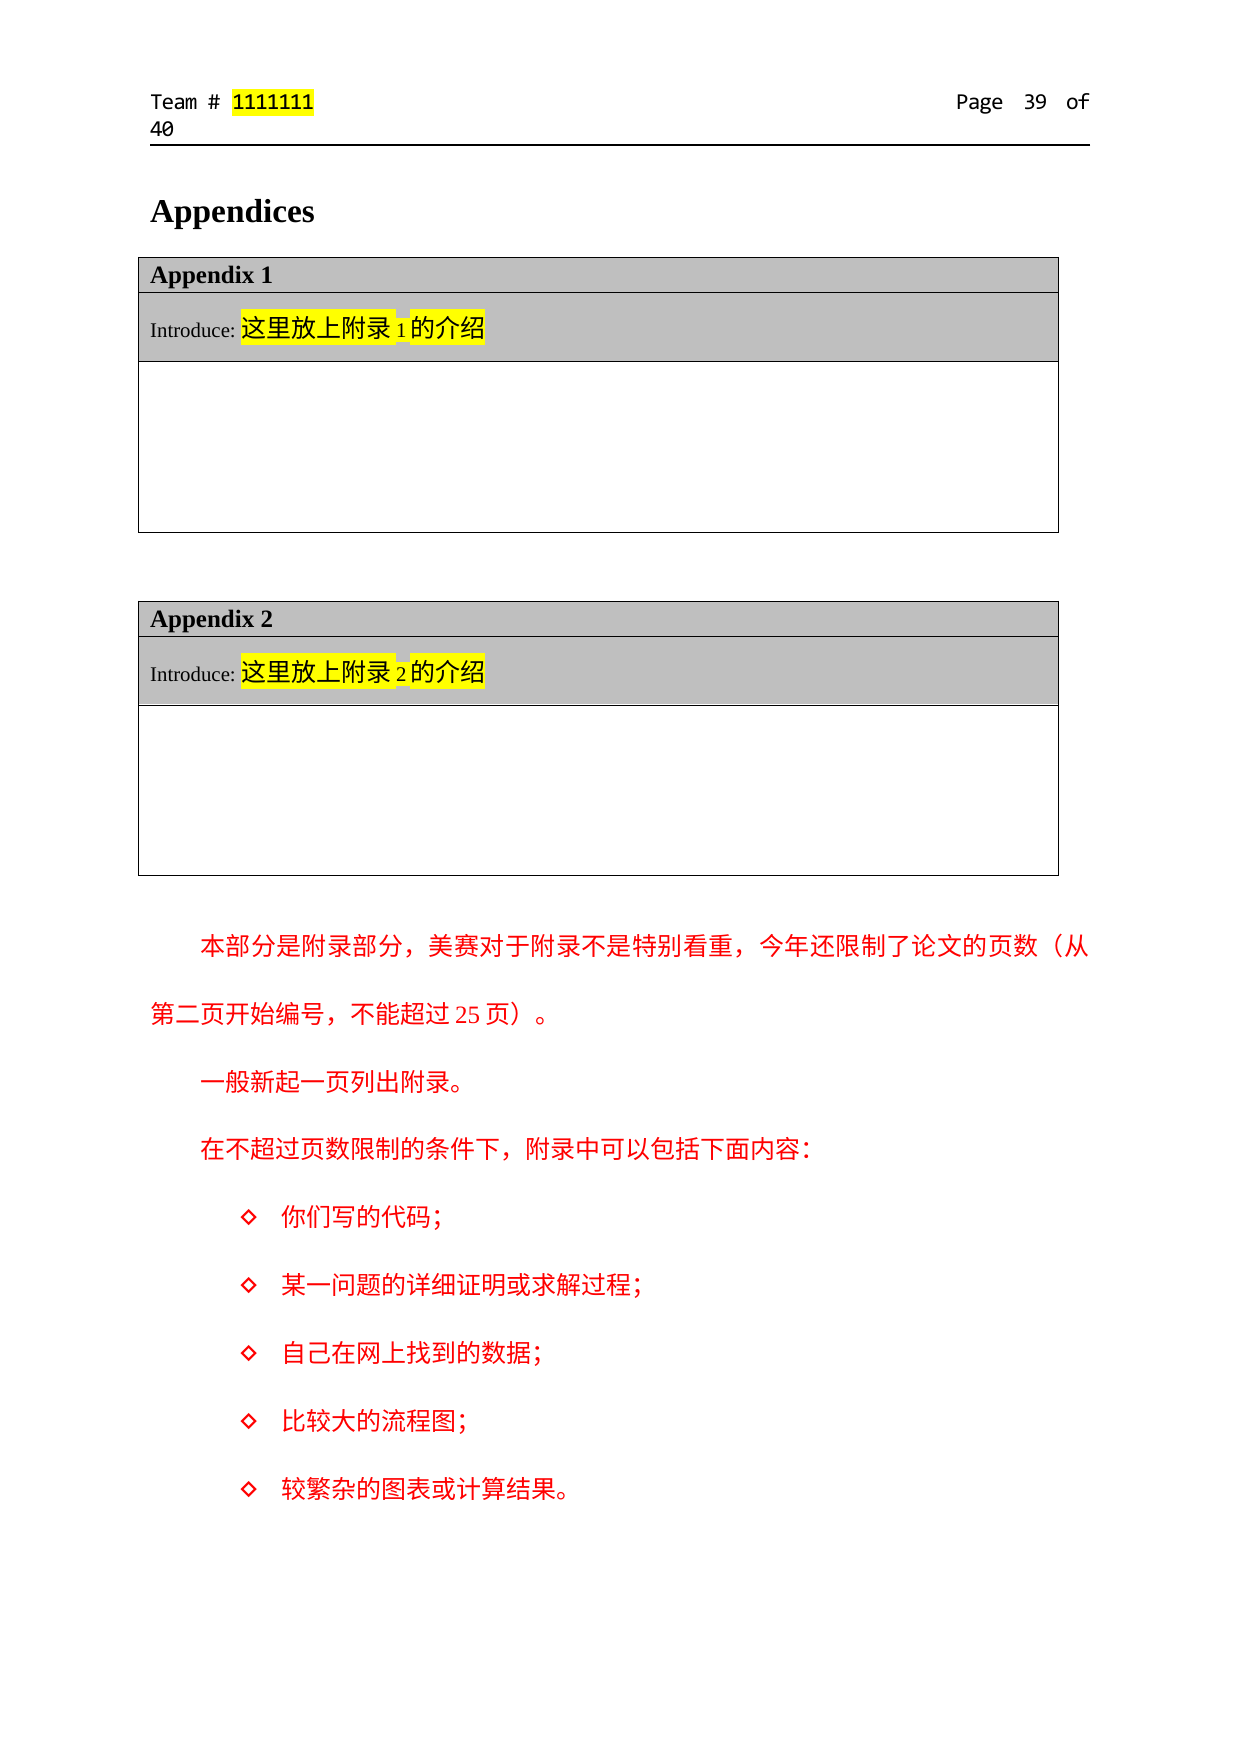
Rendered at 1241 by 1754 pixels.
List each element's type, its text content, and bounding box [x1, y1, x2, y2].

text 在不超过页数限制的条件下，附录中可以包括下面内容： [150, 1114, 1090, 1182]
list 较繁杂的图表或计算结果。 [237, 1454, 1090, 1522]
list 自己在网上找到的数据； [237, 1318, 1090, 1386]
list 比较大的流程图； [237, 1386, 1090, 1454]
text 一般新起一页列出附录。 [150, 1046, 1090, 1114]
table_cell [139, 706, 1058, 875]
table_cell Introduce: 这里放上附录1的介绍 [139, 293, 1058, 361]
table_header Appendix 2 [139, 602, 1058, 636]
table_header Appendix 1 [139, 258, 1058, 292]
list 某一问题的详细证明或求解过程； [237, 1250, 1090, 1318]
table_cell [139, 362, 1058, 532]
subtitle Appendices [150, 176, 1090, 244]
list 你们写的代码； [237, 1182, 1090, 1250]
text 本部分是附录部分，美赛对于附录不是特别看重，今年还限制了论文的页数（从第二页开始编号，不能超过25页）。 [150, 910, 1090, 1046]
table_cell Introduce: 这里放上附录2的介绍 [139, 637, 1058, 704]
